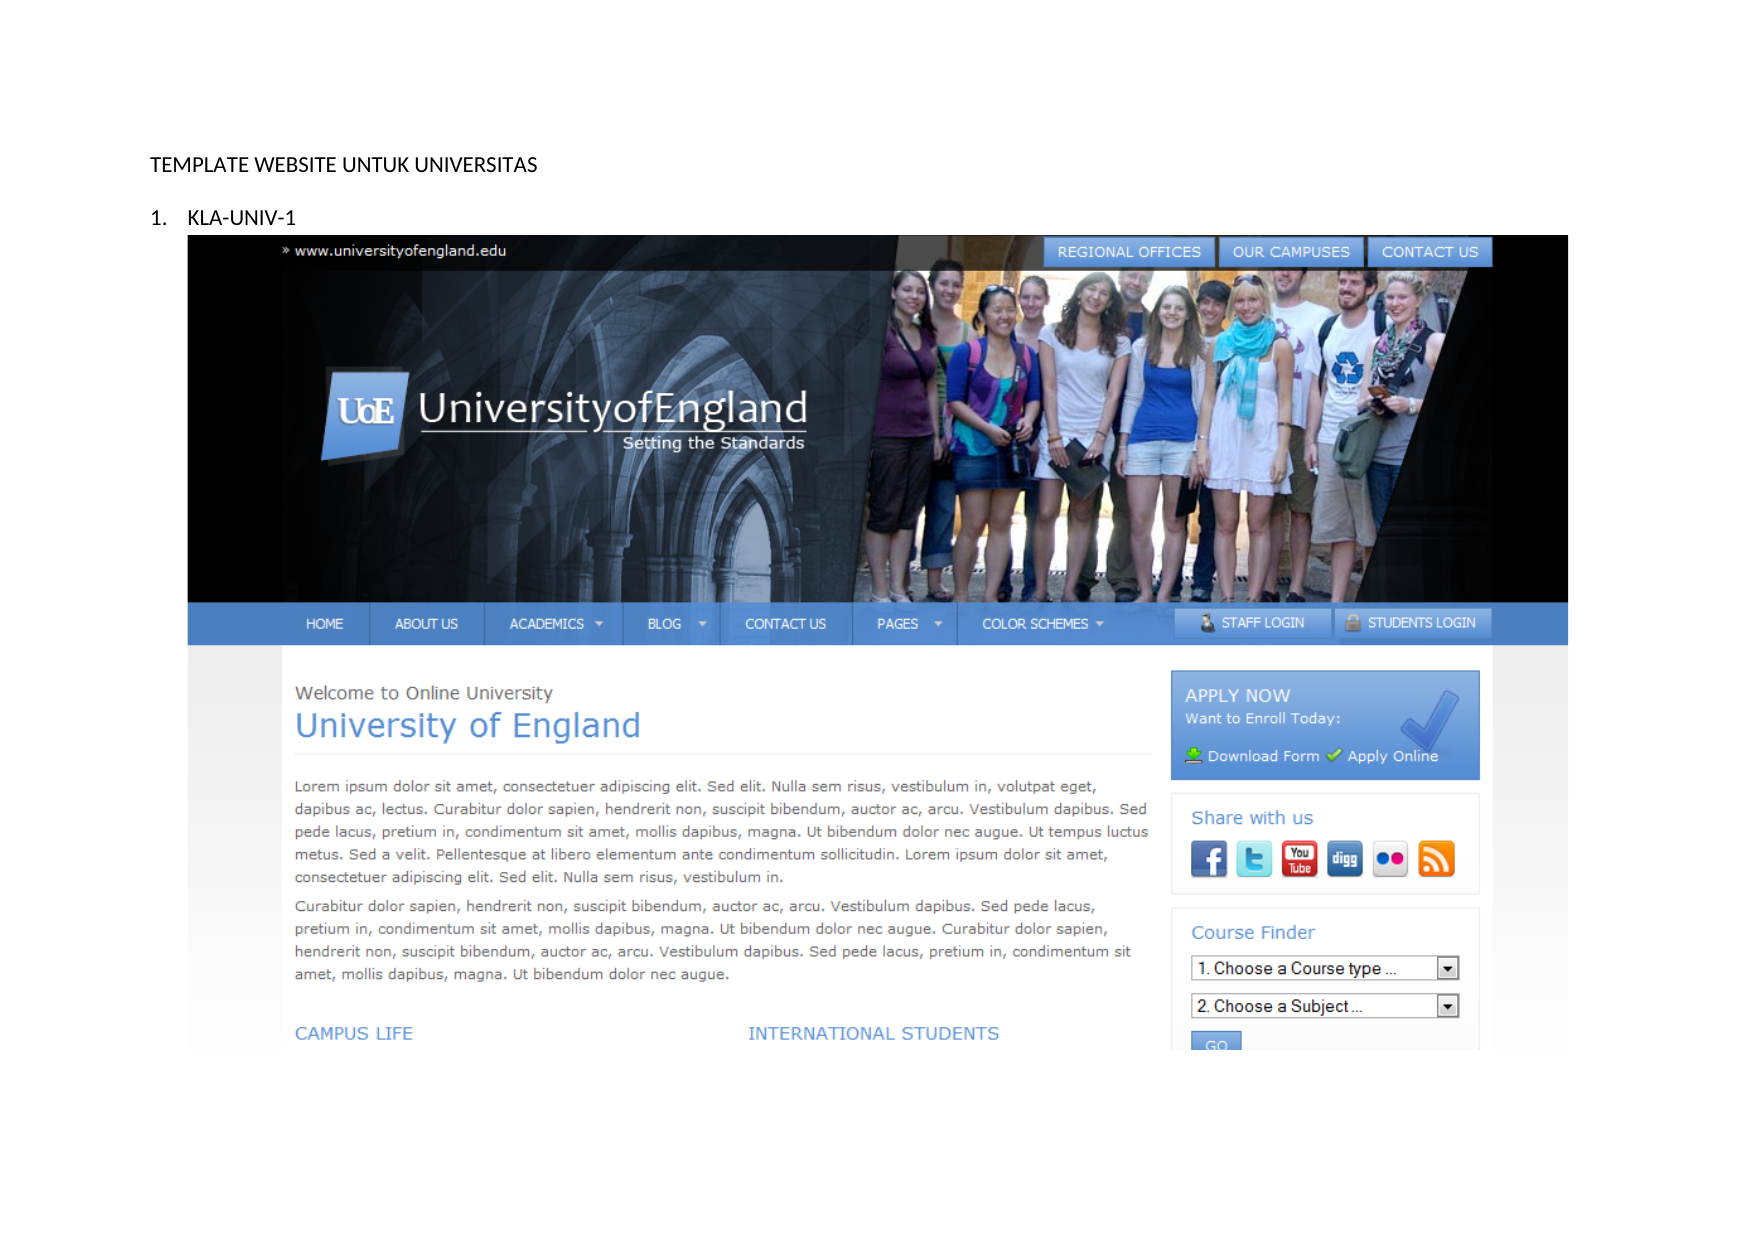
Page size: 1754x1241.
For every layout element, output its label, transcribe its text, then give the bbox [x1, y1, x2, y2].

text TEMPLATE WEBSITE UNTUK UNIVERSITAS [150, 150, 1604, 178]
list KLA-UNIV-1 [150, 203, 1604, 231]
picture [187, 235, 1569, 1050]
